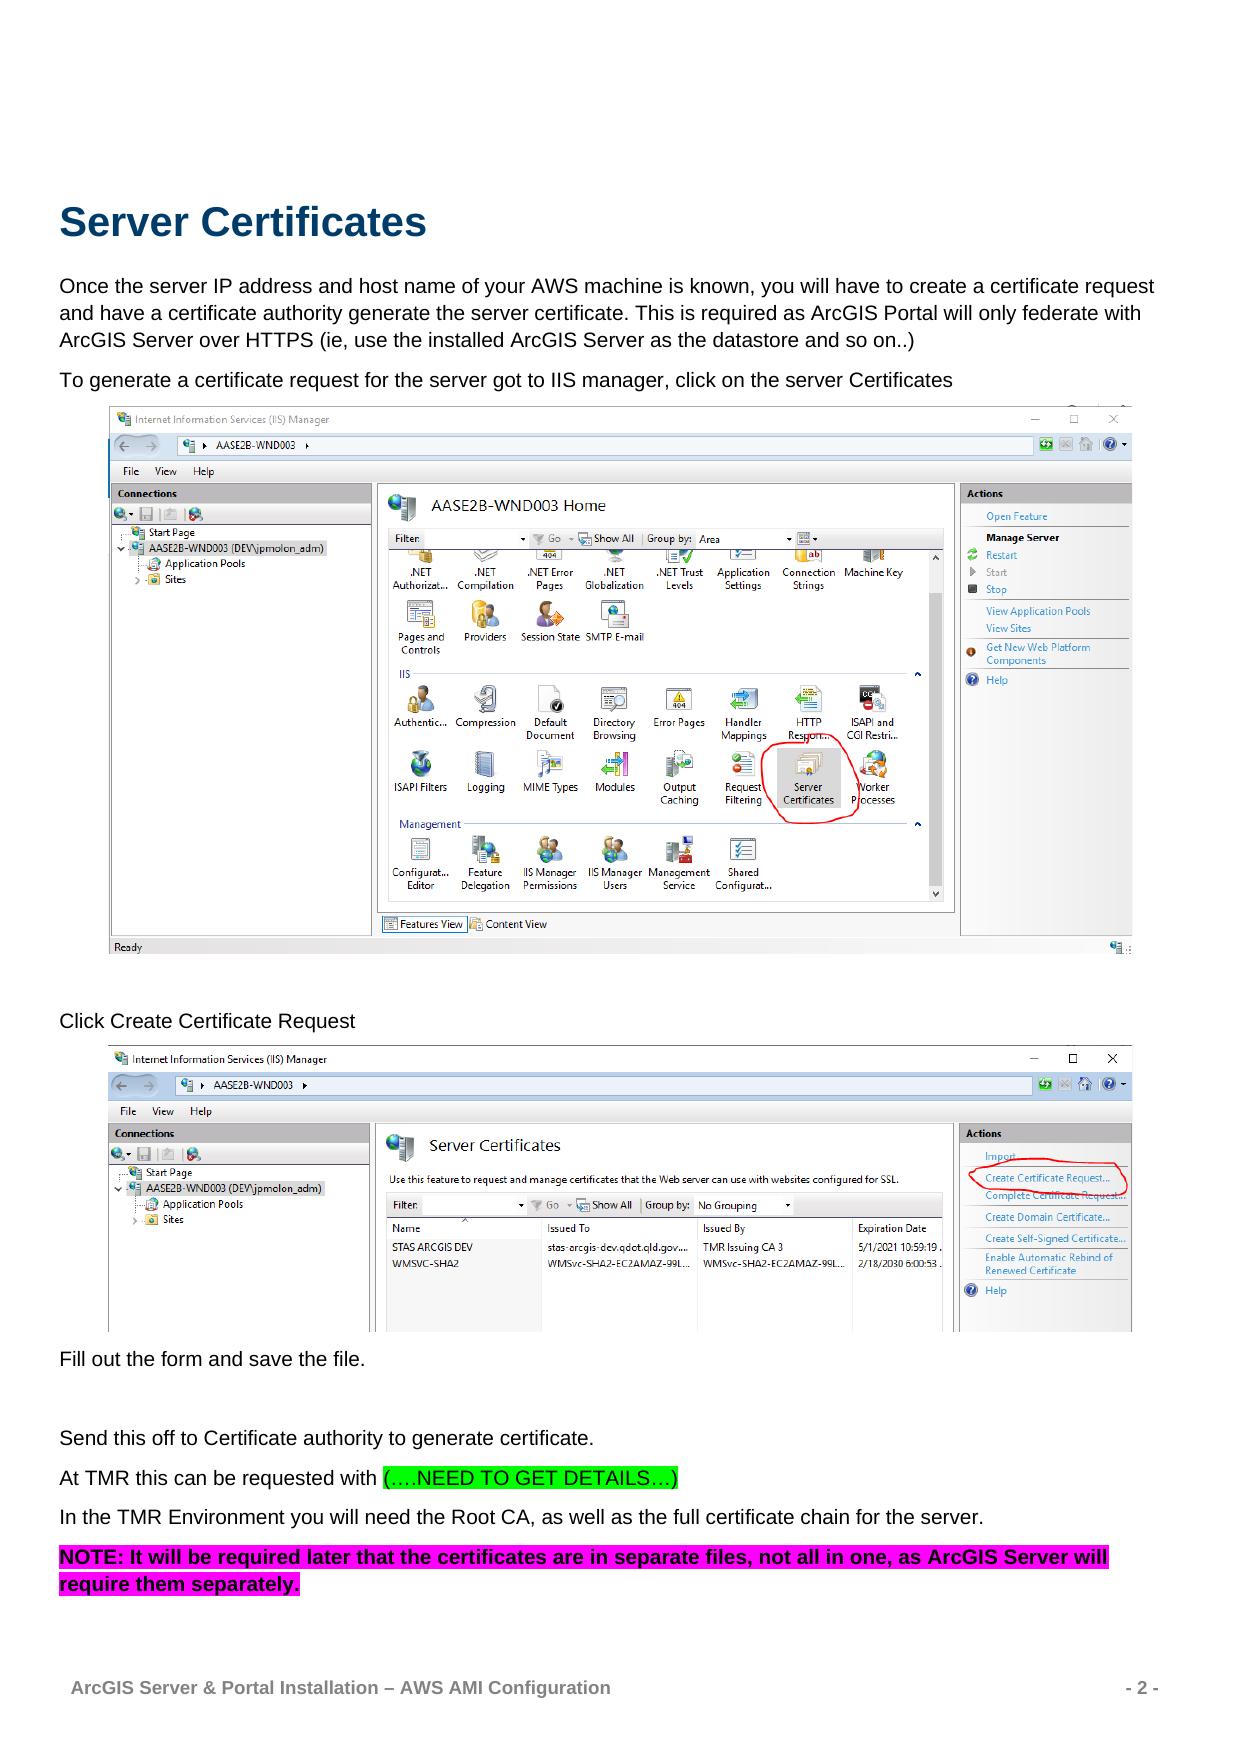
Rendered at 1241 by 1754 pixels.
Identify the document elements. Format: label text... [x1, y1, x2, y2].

text In the TMR Environment you will need the Root CA, as well as the full certificate chain for the server. [59, 1502, 1181, 1529]
text NOTE: It will be required later that the certificates are in separate files, not all in one, as ArcGIS Server will require them separately. [59, 1542, 1181, 1596]
text Fill out the form and save the file. [59, 1344, 1181, 1371]
text To generate a certificate request for the server got to IIS manager, click on the server Certificates [59, 364, 1181, 391]
text Send this off to Certificate authority to generate certificate. [59, 1423, 1181, 1450]
text Once the server IP address and host name of your AWS machine is known, you will have to create a certificate request and have a certificate authority generate the server certificate. This is required as ArcGIS Portal will only federate with ArcGIS Server over HTTPS (ie, use the installed ArcGIS Server as the datastore and so on..) [59, 271, 1181, 352]
subtitle Server Certificates [59, 198, 1181, 246]
text Click Create Certificate Request [59, 1006, 1181, 1033]
picture [108, 1045, 1133, 1332]
text At TMR this can be requested with (….NEED TO GET DETAILS…) [59, 1462, 1181, 1489]
picture [108, 403, 1133, 954]
